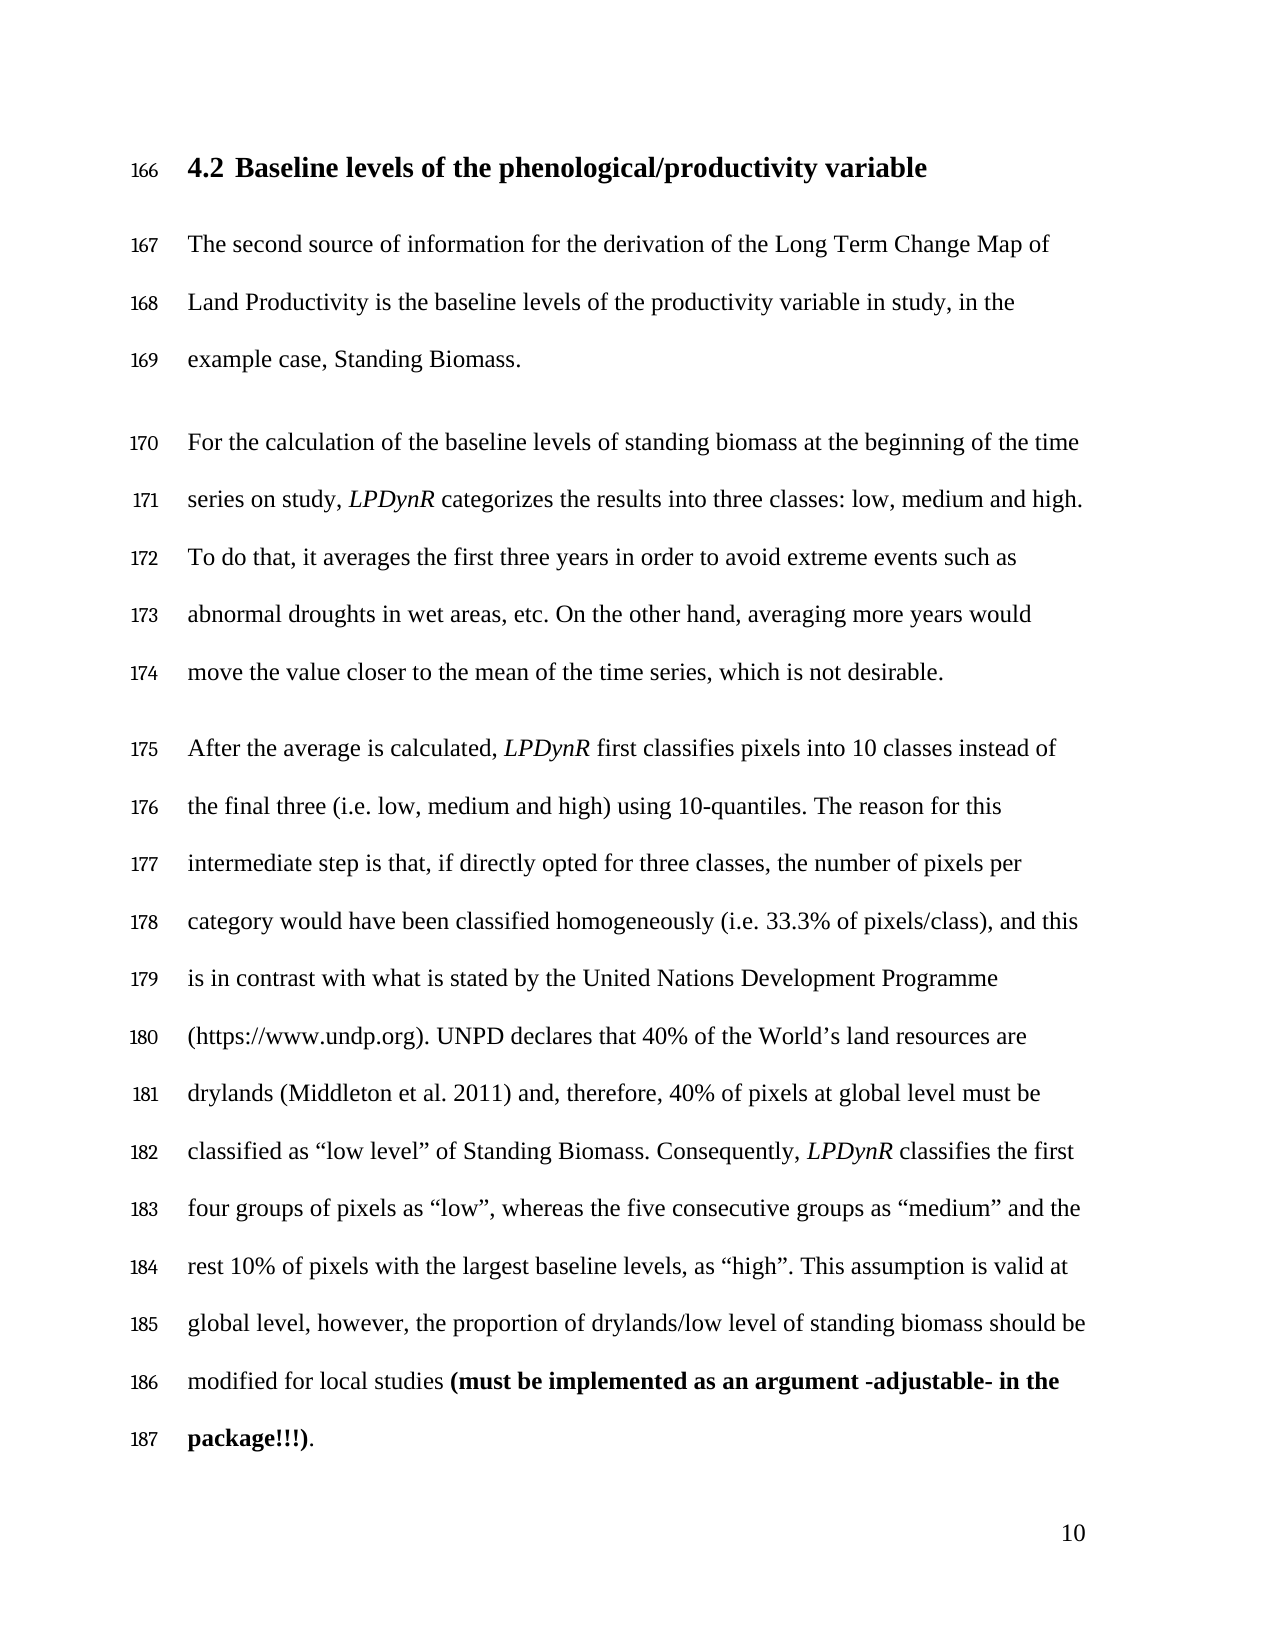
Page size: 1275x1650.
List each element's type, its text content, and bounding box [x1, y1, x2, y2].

text For the calculation of the baseline levels of standing biomass at the beginning of the time series on study, LPDynR categorizes the results into three classes: low, medium and high. To do that, it averages the first three years in order to avoid extreme events such as abnormal droughts in wet areas, etc. On the other hand, averaging more years would move the value closer to the mean of the time series, which is not desirable. [187, 427, 1087, 686]
subtitle Baseline levels of the phenological/productivity variable [187, 150, 1087, 183]
text After the average is calculated, LPDynR first classifies pixels into 10 classes instead of the final three (i.e. low, medium and high) using 10-quantiles. The reason for this intermediate step is that, if directly opted for three classes, the number of pixels per category would have been classified homogeneously (i.e. 33.3% of pixels/class), and this is in contrast with what is stated by the United Nations Development Programme (https://www.undp.org). UNPD declares that 40% of the World’s land resources are drylands (Middleton et al. 2011) and, therefore, 40% of pixels at global level must be classified as “low level” of Standing Biomass. Consequently, LPDynR classifies the first four groups of pixels as “low”, whereas the five consecutive groups as “medium” and the rest 10% of pixels with the largest baseline levels, as “high”. This assumption is valid at global level, however, the proportion of drylands/low level of standing biomass should be modified for local studies (must be implemented as an argument -adjustable- in the package!!!). [187, 733, 1087, 1452]
text The second source of information for the derivation of the Long Term Change Map of Land Productivity is the baseline levels of the productivity variable in study, in the example case, Standing Biomass. [187, 229, 1087, 373]
